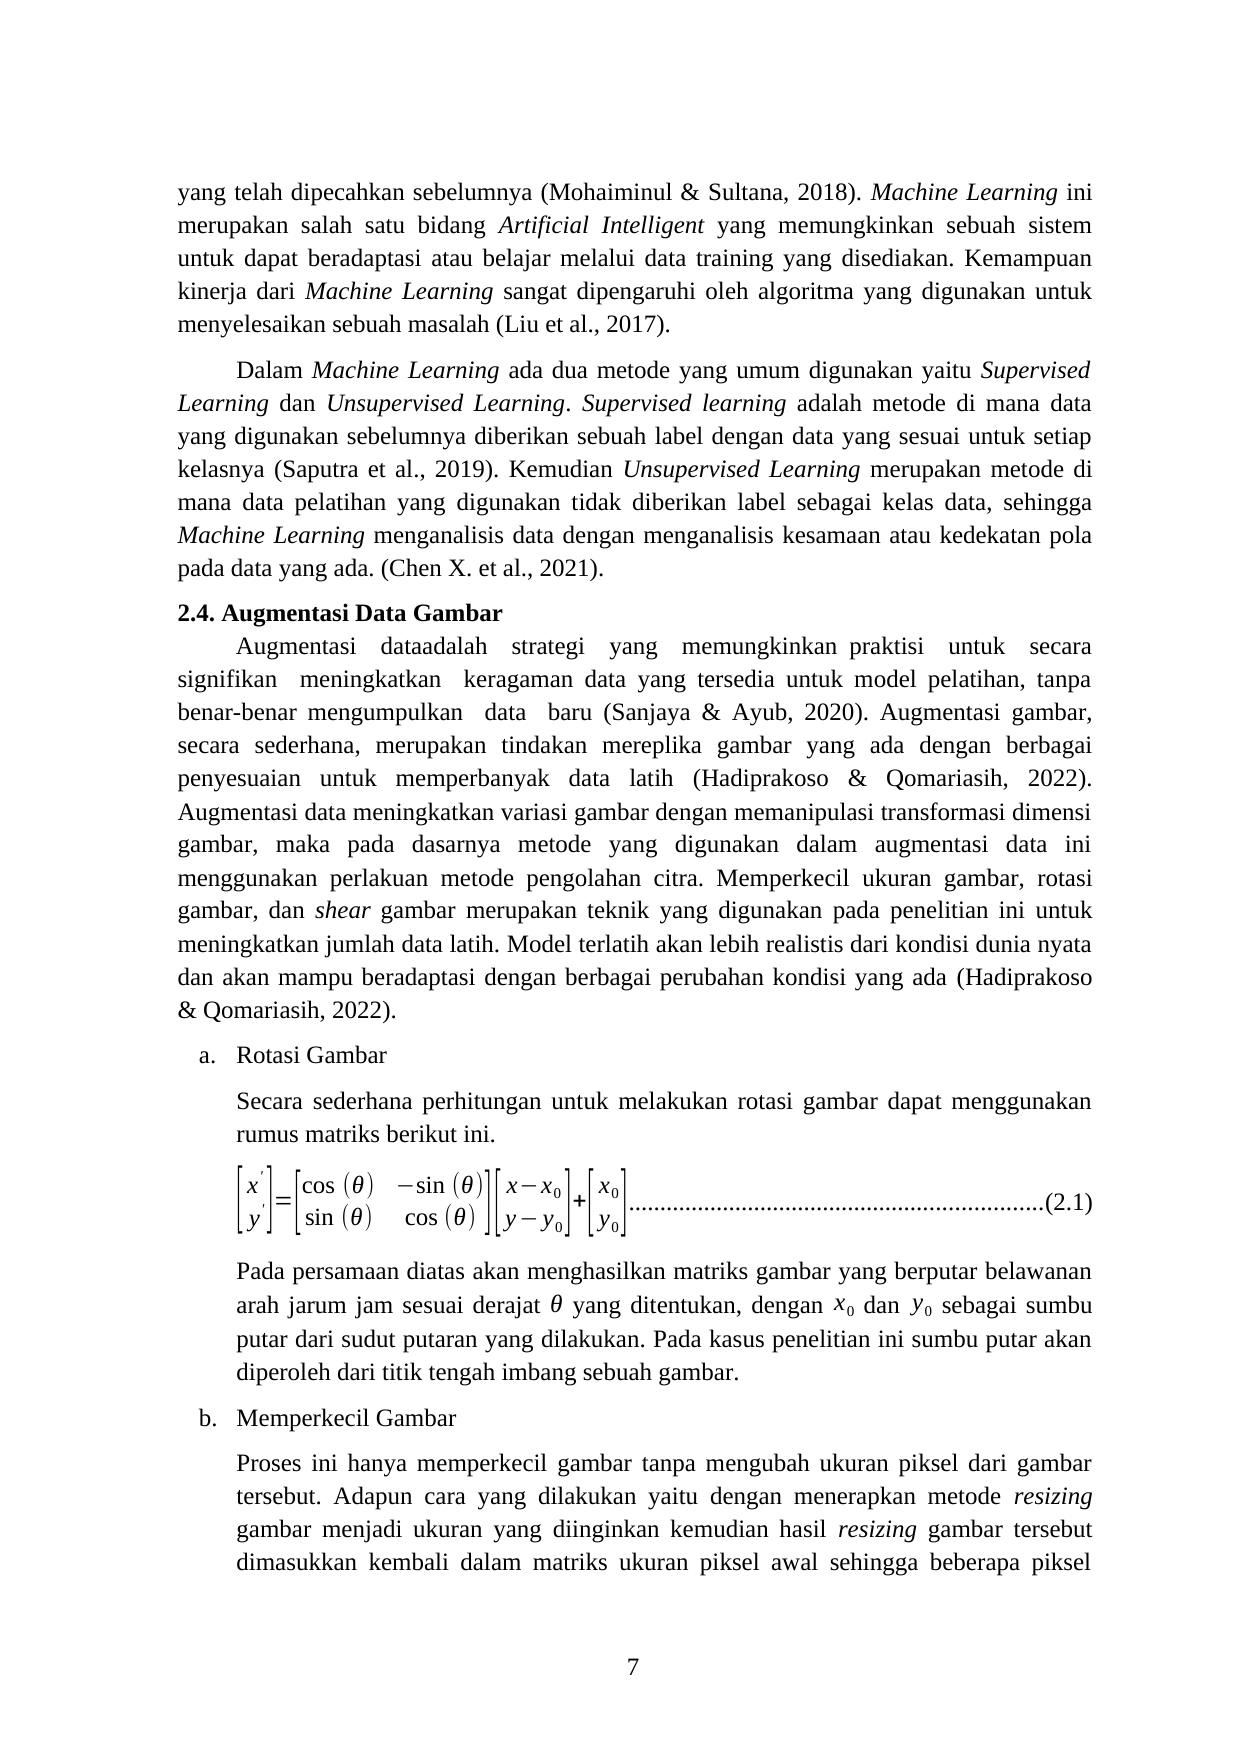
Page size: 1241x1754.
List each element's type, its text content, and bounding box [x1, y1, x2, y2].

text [177, 177, 1092, 338]
text (2.1) [236, 1164, 1092, 1239]
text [236, 1448, 1092, 1576]
text Dalam Machine Learning ada dua metode yang umum digunakan yaitu Supervised Learning dan Unsupervised Learning. Supervised learning adalah metode di mana data yang digunakan sebelumnya diberikan sebuah label dengan data yang sesuai untuk setiap kelasnya (Saputra et al., 2019). Kemudian Unsupervised Learning merupakan metode di mana data pelatihan yang digunakan tidak diberikan label sebagai kelas data, sehingga Machine Learning menganalisis data dengan menganalisis kesamaan atau kedekatan pola pada data yang ada. (Chen X. et al., 2021). [177, 355, 1092, 582]
text Secara sederhana perhitungan untuk melakukan rotasi gambar dapat menggunakan rumus matriks berikut ini. [236, 1086, 1092, 1147]
list Rotasi Gambar [199, 1040, 1092, 1069]
text 2.4. Augmentasi Data Gambar [177, 598, 1092, 627]
text Augmentasi dataadalah strategi yang memungkinkan praktisi untuk secara signifikan meningkatkan keragaman data yang tersedia untuk model pelatihan, tanpa benar-benar mengumpulkan data baru (Sanjaya & Ayub, 2020). Augmentasi gambar, secara sederhana, merupakan tindakan mereplika gambar yang ada dengan berbagai penyesuaian untuk memperbanyak data latih (Hadiprakoso & Qomariasih, 2022). Augmentasi data meningkatkan variasi gambar dengan memanipulasi transformasi dimensi gambar, maka pada dasarnya metode yang digunakan dalam augmentasi data ini menggunakan perlakuan metode pengolahan citra. Memperkecil ukuran gambar, rotasi gambar, dan shear gambar merupakan teknik yang digunakan pada penelitian ini untuk meningkatkan jumlah data latih. Model terlatih akan lebih realistis dari kondisi dunia nyata dan akan mampu beradaptasi dengan berbagai perubahan kondisi yang ada (Hadiprakoso & Qomariasih, 2022). [177, 631, 1092, 1023]
text Pada persamaan diatas akan menghasilkan matriks gambar yang berputar belawanan arah jarum jam sesuai derajat yang ditentukan, dengan dan sebagai sumbu putar dari sudut putaran yang dilakukan. Pada kasus penelitian ini sumbu putar akan diperoleh dari titik tengah imbang sebuah gambar. [236, 1256, 1092, 1386]
list Memperkecil Gambar [199, 1403, 1092, 1432]
